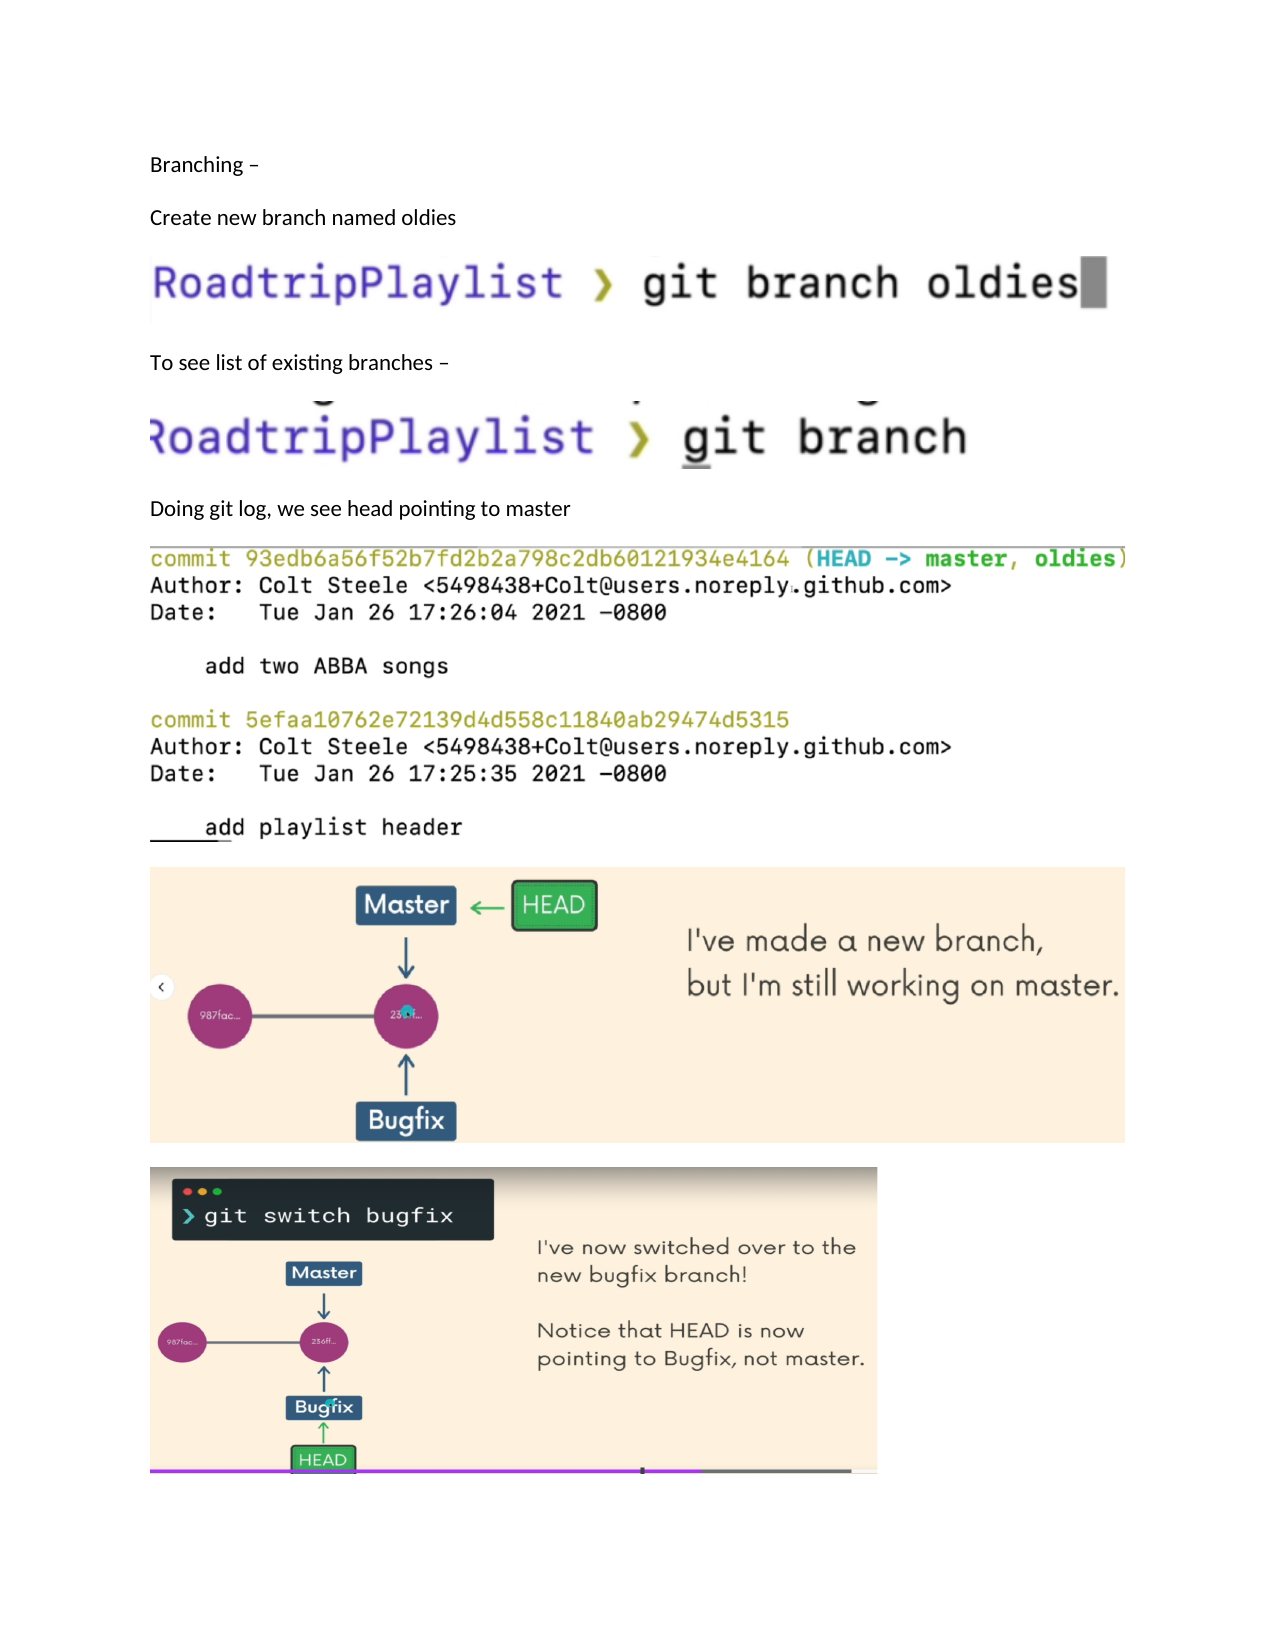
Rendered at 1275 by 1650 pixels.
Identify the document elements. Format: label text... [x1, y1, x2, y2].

text Create new branch named oldies [150, 203, 1125, 231]
picture [150, 401, 977, 469]
text Doing git log, we see head pointing to master [150, 494, 1125, 522]
text Branching – [150, 150, 1125, 178]
picture [150, 256, 1125, 324]
text To see list of existing branches – [150, 348, 1125, 377]
picture [150, 546, 1125, 842]
picture [150, 867, 1125, 1143]
picture [150, 1167, 878, 1474]
